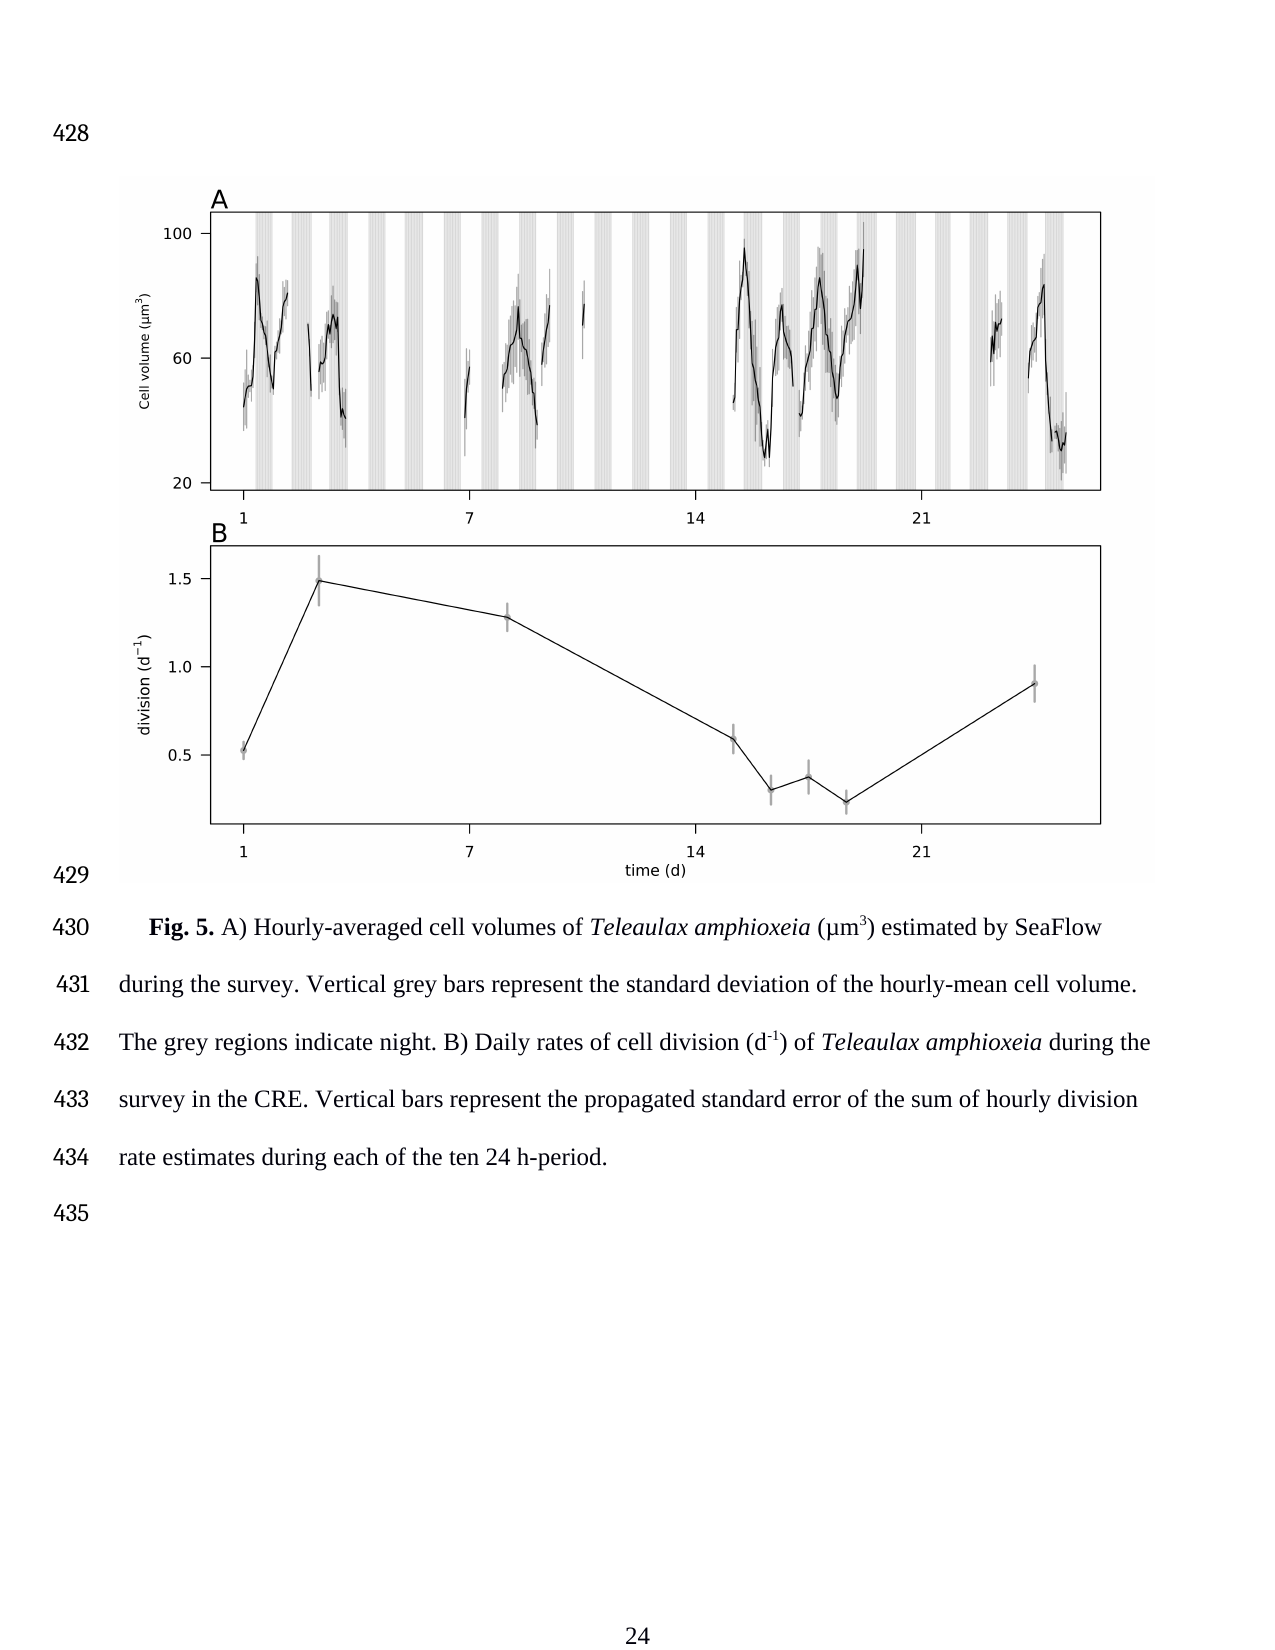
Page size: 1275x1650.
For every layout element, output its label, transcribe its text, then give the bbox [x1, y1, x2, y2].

text Fig. 5. A) Hourly-averaged cell volumes of Teleaulax amphioxeia (µm3) estimated by SeaFlow during the survey. Vertical grey bars represent the standard deviation of the hourly-mean cell volume. The grey regions indicate night. B) Daily rates of cell division (d-1) of Teleaulax amphioxeia during the survey in the CRE. Vertical bars represent the propagated standard error of the sum of hourly division rate estimates during each of the ten 24 h-period. [118, 912, 1156, 1171]
picture [118, 176, 1156, 883]
